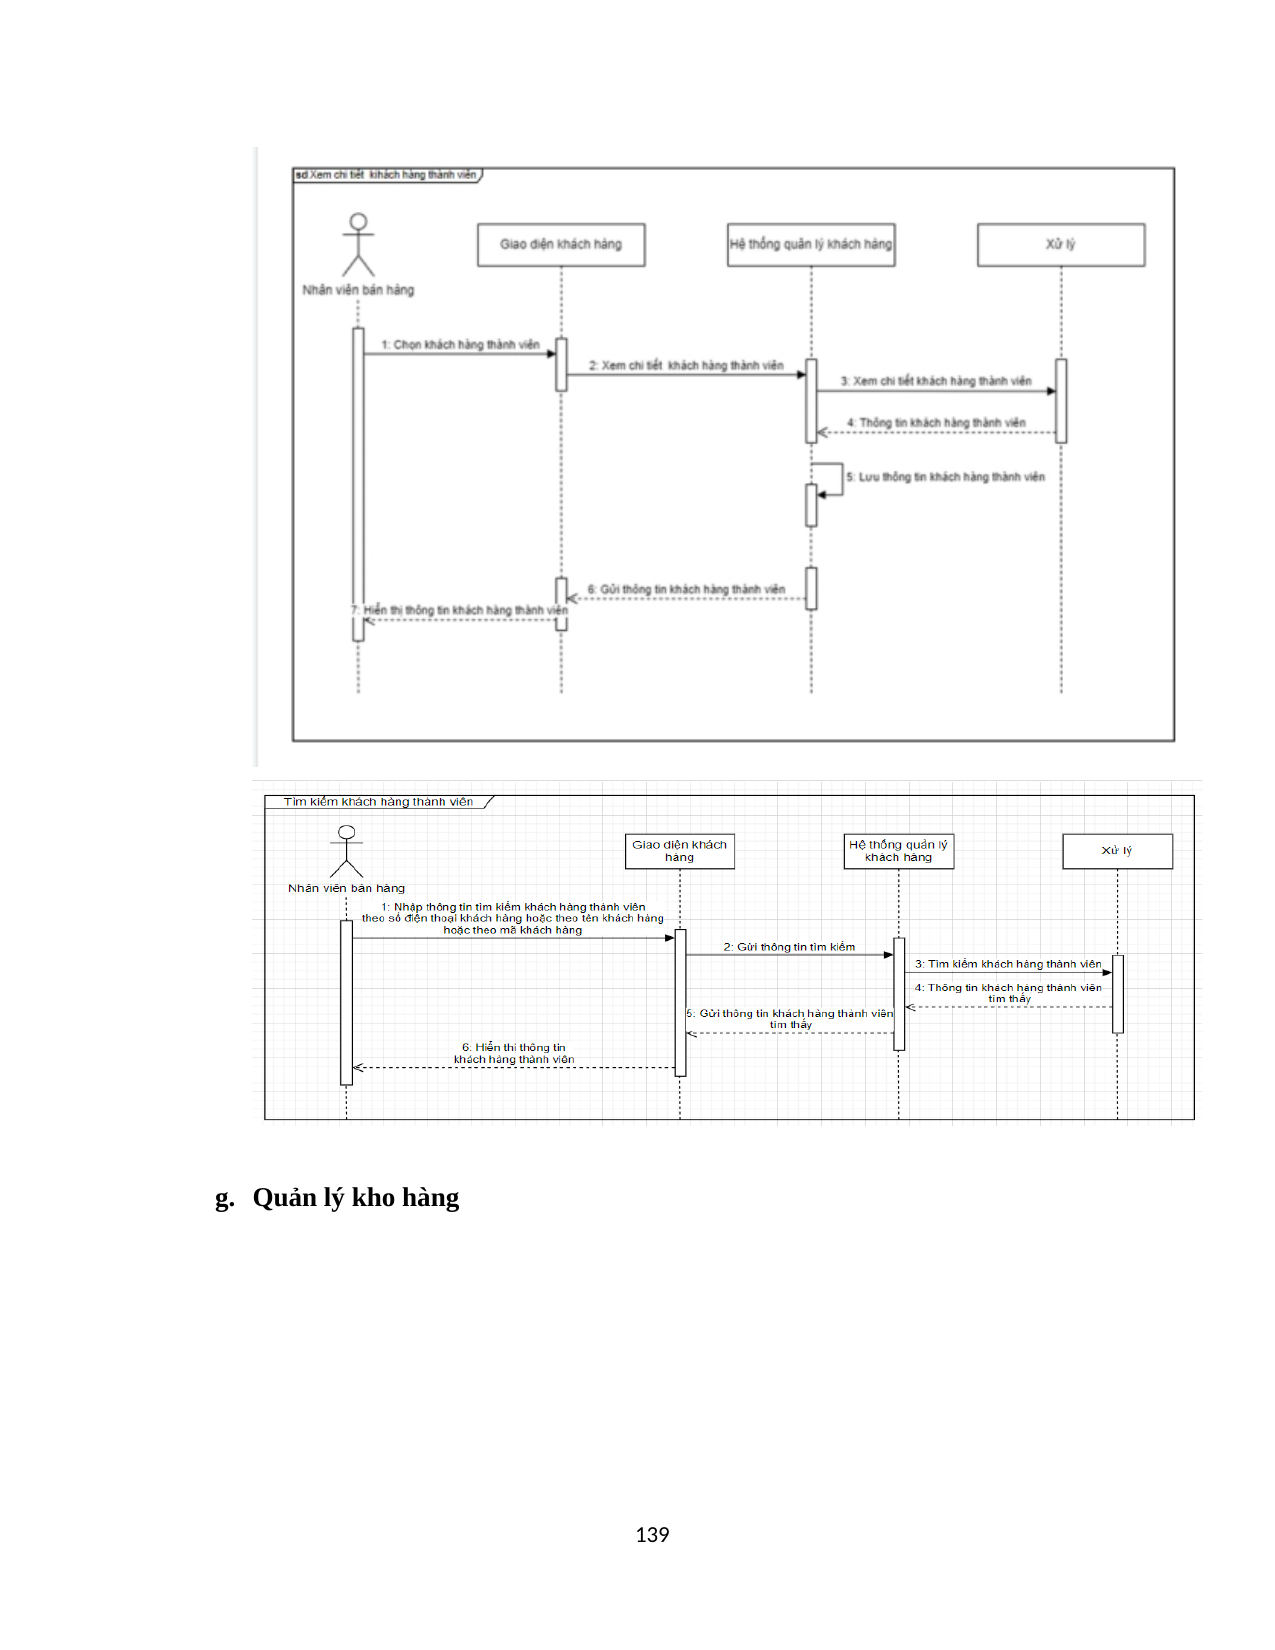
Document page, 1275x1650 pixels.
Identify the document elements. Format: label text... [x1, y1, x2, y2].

list Quản lý kho hàng [215, 1181, 1127, 1213]
picture [252, 780, 1203, 1126]
picture [252, 147, 1203, 767]
